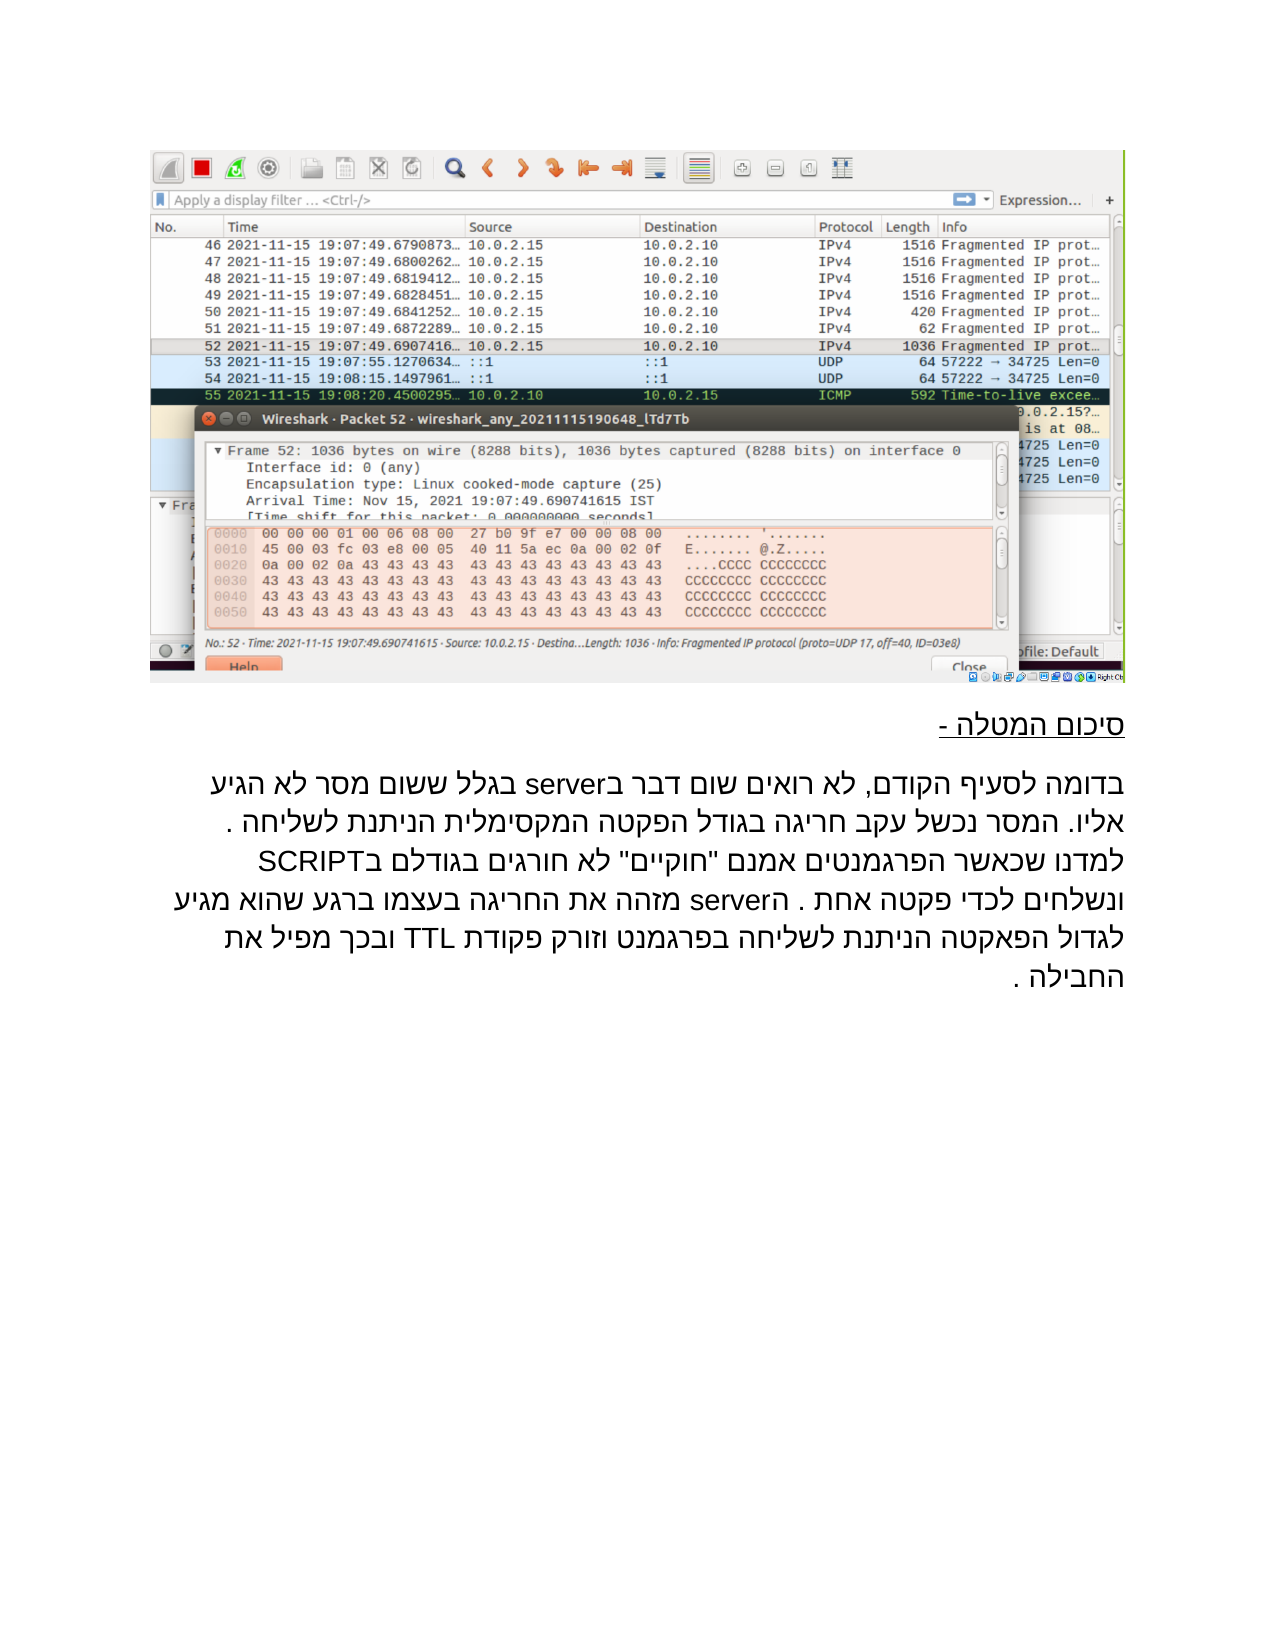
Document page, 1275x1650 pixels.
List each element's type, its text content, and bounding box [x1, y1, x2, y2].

text בדומה לסעיף הקודם, לא רואים שום דבר בserver בגלל ששום מסר לא הגיע אליו. המסר נכשל עקב חריגה בגודל הפקטה המקסימלית הניתנת לשליחה . למדנו שכאשר הפרגמנטים אמנם "חוקיים" לא חורגים בגודלם בSCRIPT ונשלחים לכדי פקטה אחת . הserver מזהה את החריגה בעצמו ברגע שהוא מגיע לגדול הפאקטה הניתנת לשליחה בפרגמנט וזורק פקודת TTL ובכך מפיל את החבילה . [150, 767, 1125, 993]
text סיכום המטלה - [150, 707, 1125, 741]
picture [150, 150, 1125, 683]
